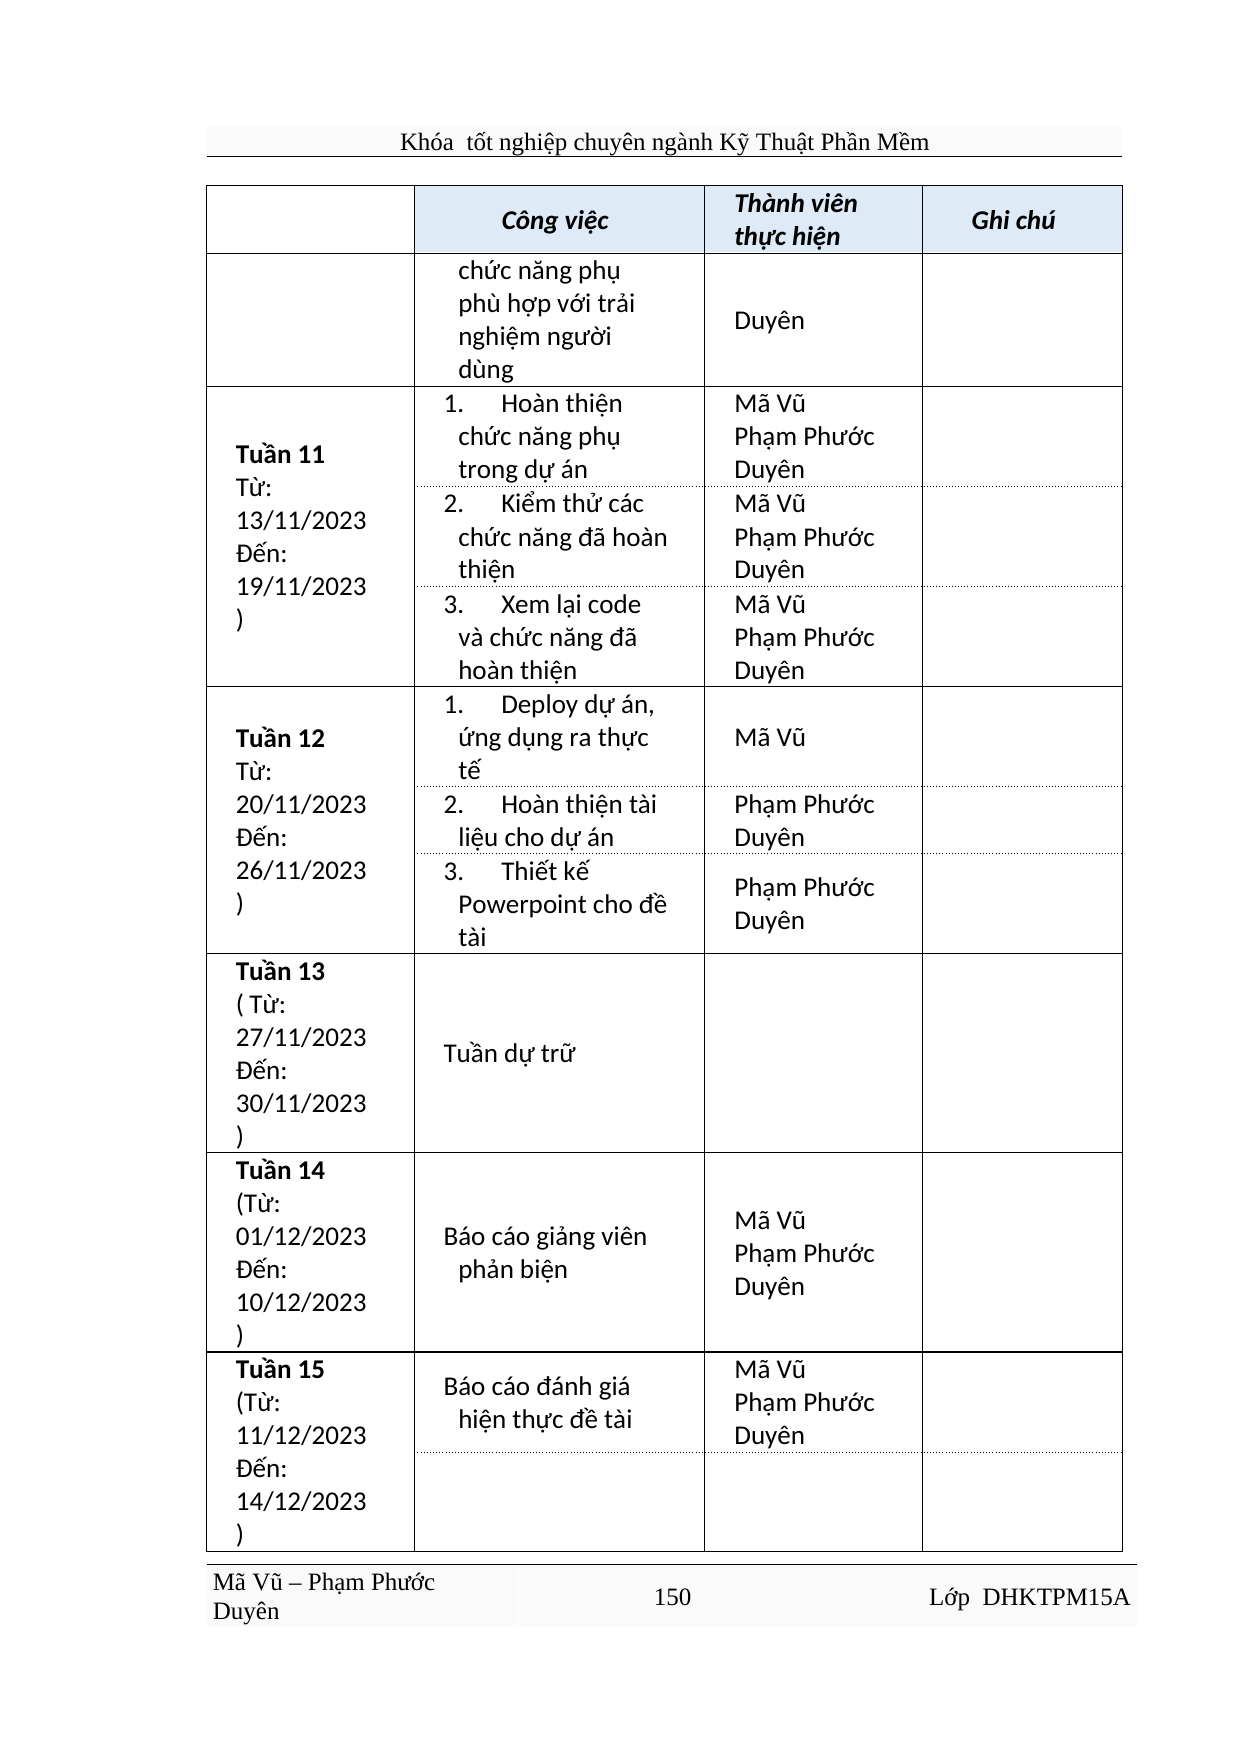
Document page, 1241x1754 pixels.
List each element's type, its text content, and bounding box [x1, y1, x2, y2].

table_header [207, 186, 414, 252]
table_cell [923, 853, 1122, 953]
table_header Thành viên thực hiện [705, 186, 922, 252]
table_cell Hoàn thiện tài liệu cho dự án [415, 786, 704, 853]
table_cell [415, 1452, 704, 1551]
table_cell [705, 954, 922, 1152]
table_cell Tuần 12 Từ: 20/11/2023 Đến: 26/11/2023) [207, 687, 414, 953]
table_header Ghi chú [923, 186, 1122, 252]
table_cell Tuần 11 Từ: 13/11/2023 Đến: 19/11/2023) [207, 387, 414, 686]
table_cell Tuần 15 (Từ: 11/12/2023 Đến: 14/12/2023) [207, 1353, 414, 1551]
table_cell Báo cáo giảng viên phản biện [415, 1153, 704, 1351]
table_cell [923, 387, 1122, 486]
table_cell [923, 1452, 1122, 1551]
table_header Công việc [415, 186, 704, 252]
table_cell [923, 486, 1122, 586]
table_cell [923, 786, 1122, 853]
table_cell Deploy dự án, ứng dụng ra thực tế [415, 687, 704, 786]
table_cell Phạm Phước Duyên [705, 786, 922, 853]
table_cell Mã Vũ Phạm Phước Duyên [705, 387, 922, 486]
table_cell Hoàn thiện chức năng phụ trong dự án [415, 387, 704, 486]
table_cell [923, 1153, 1122, 1351]
table_cell Mã Vũ Phạm Phước Duyên [705, 586, 922, 686]
table_cell Báo cáo đánh giá hiện thực đề tài [415, 1353, 704, 1452]
table_cell [923, 1353, 1122, 1452]
table_cell Xem lại code và chức năng đã hoàn thiện [415, 586, 704, 686]
table_cell [705, 1452, 922, 1551]
table_cell Tuần 13 ( Từ: 27/11/2023 Đến: 30/11/2023) [207, 954, 414, 1152]
table_cell [923, 954, 1122, 1152]
table_cell Phạm Phước Duyên [705, 853, 922, 953]
table_cell Mã Vũ [705, 687, 922, 786]
table_cell Thiết kế Powerpoint cho đề tài [415, 853, 704, 953]
table_cell Tuần 14 (Từ: 01/12/2023 Đến: 10/12/2023) [207, 1153, 414, 1351]
table_cell Kiểm thử các chức năng đã hoàn thiện [415, 486, 704, 586]
table_cell [923, 254, 1122, 386]
table_cell [923, 687, 1122, 786]
table_cell Mã Vũ Phạm Phước Duyên [705, 486, 922, 586]
table_cell Mã Vũ Phạm Phước Duyên [705, 1353, 922, 1452]
table_cell [923, 586, 1122, 686]
table_cell Tuần dự trữ [415, 954, 704, 1152]
table_cell Mã Vũ Phạm Phước Duyên [705, 1153, 922, 1351]
table_cell Mã Vũ Phạm Phước Duyên [705, 254, 922, 386]
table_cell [415, 254, 704, 386]
